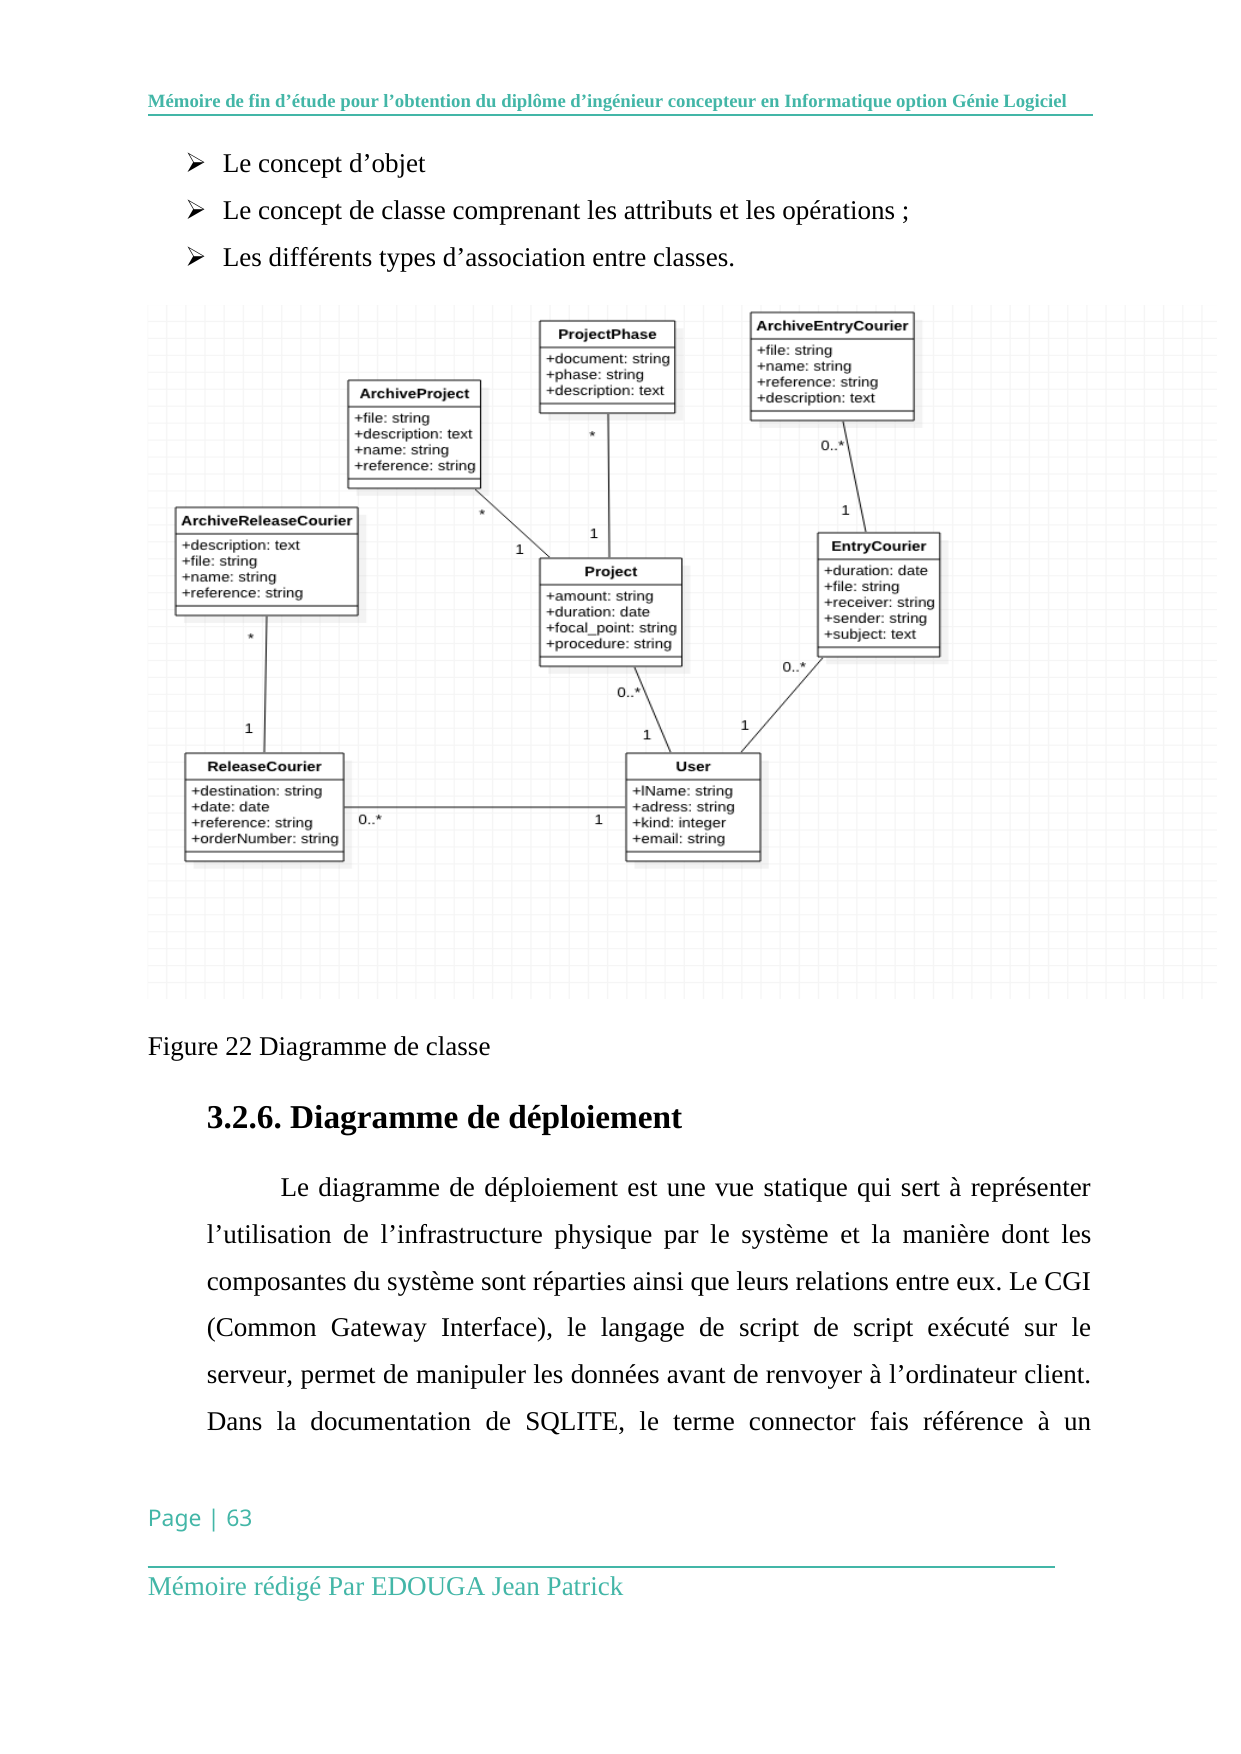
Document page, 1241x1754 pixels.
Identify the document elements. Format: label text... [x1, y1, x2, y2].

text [207, 1171, 1093, 1436]
picture [147, 305, 1217, 999]
list Le concept d’objet [185, 148, 1093, 179]
text Figure 22 Diagramme de classe [148, 1030, 1093, 1061]
list Les différents types d’association entre classes. [185, 241, 1093, 273]
subtitle 3.2.6. Diagramme de déploiement [148, 1097, 1093, 1136]
list Le concept de classe comprenant les attributs et les opérations ; [185, 194, 1093, 226]
